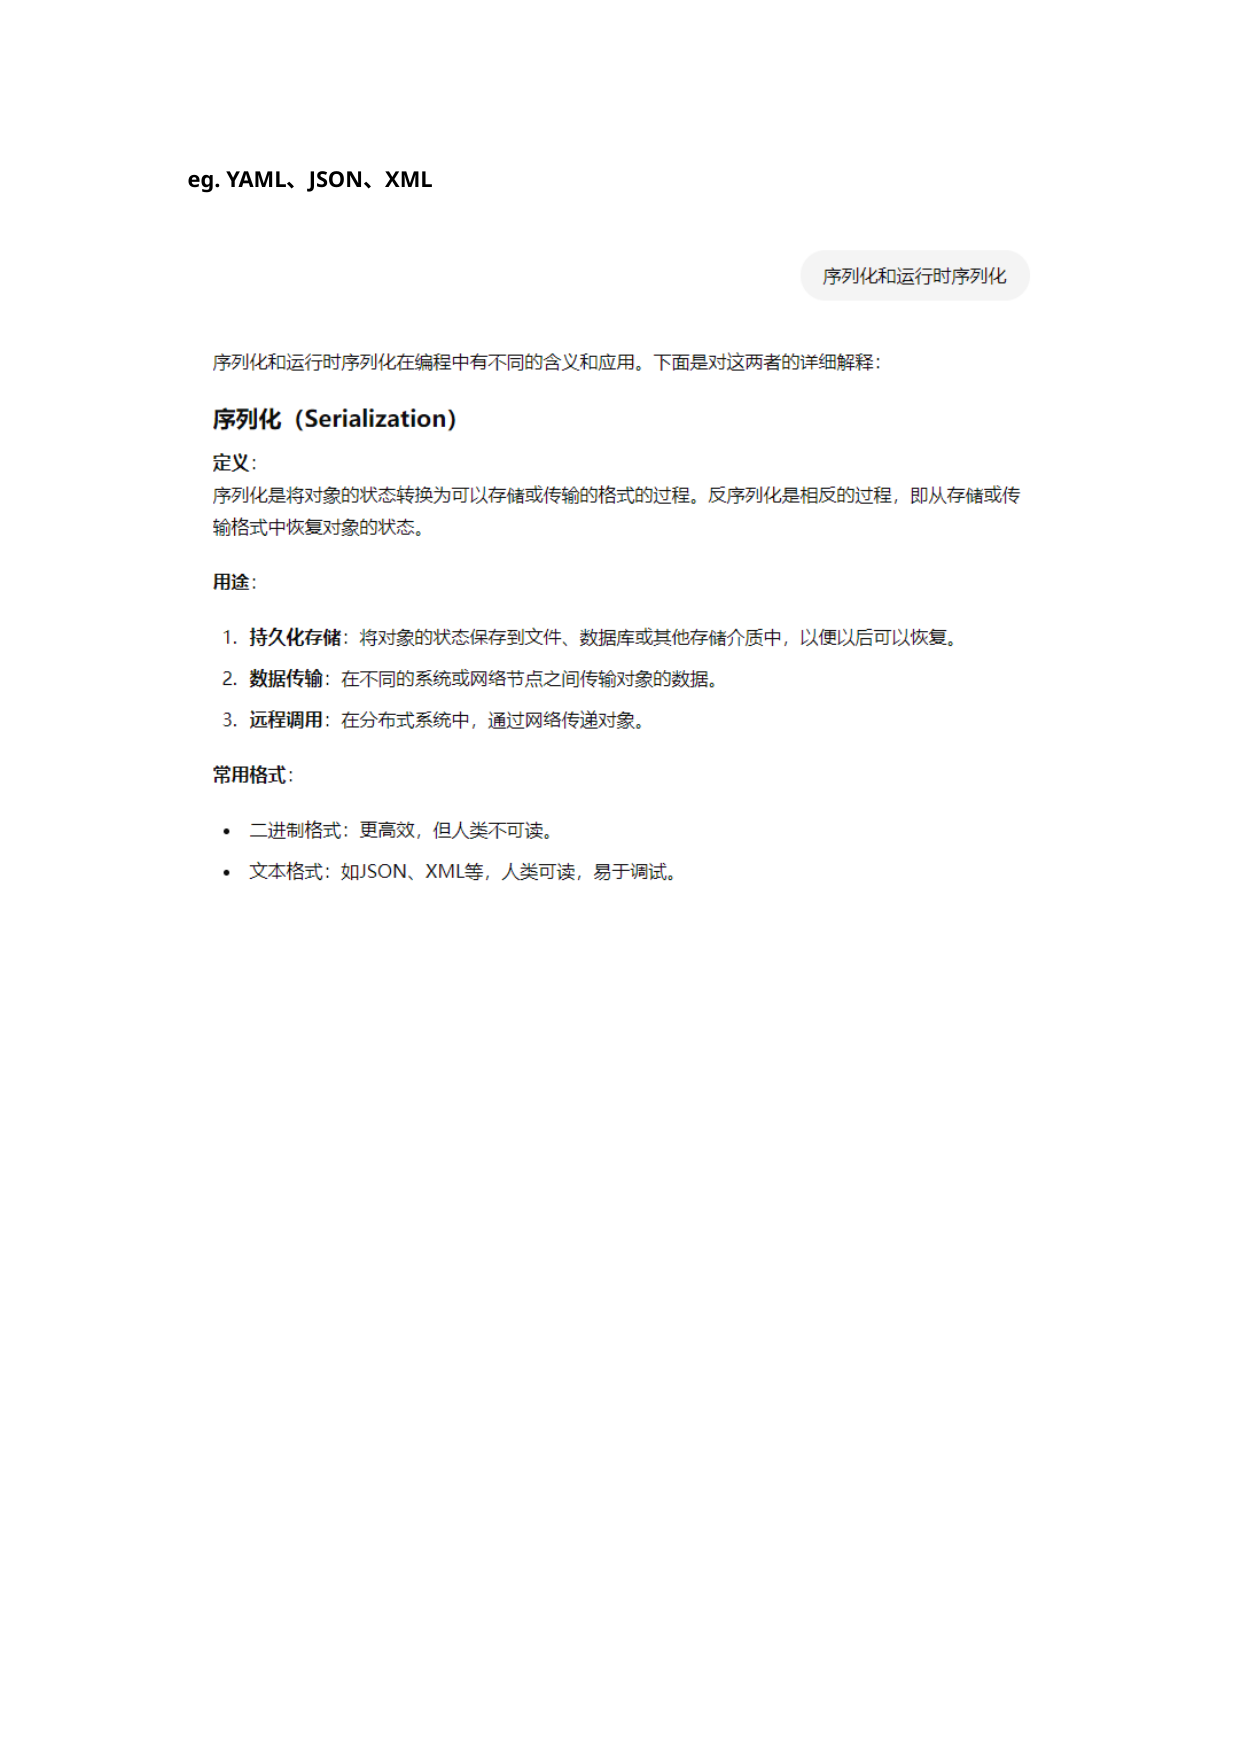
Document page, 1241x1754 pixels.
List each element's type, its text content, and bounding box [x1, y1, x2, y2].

picture [187, 194, 1053, 902]
text eg. YAML、JSON、XML [187, 162, 1053, 194]
